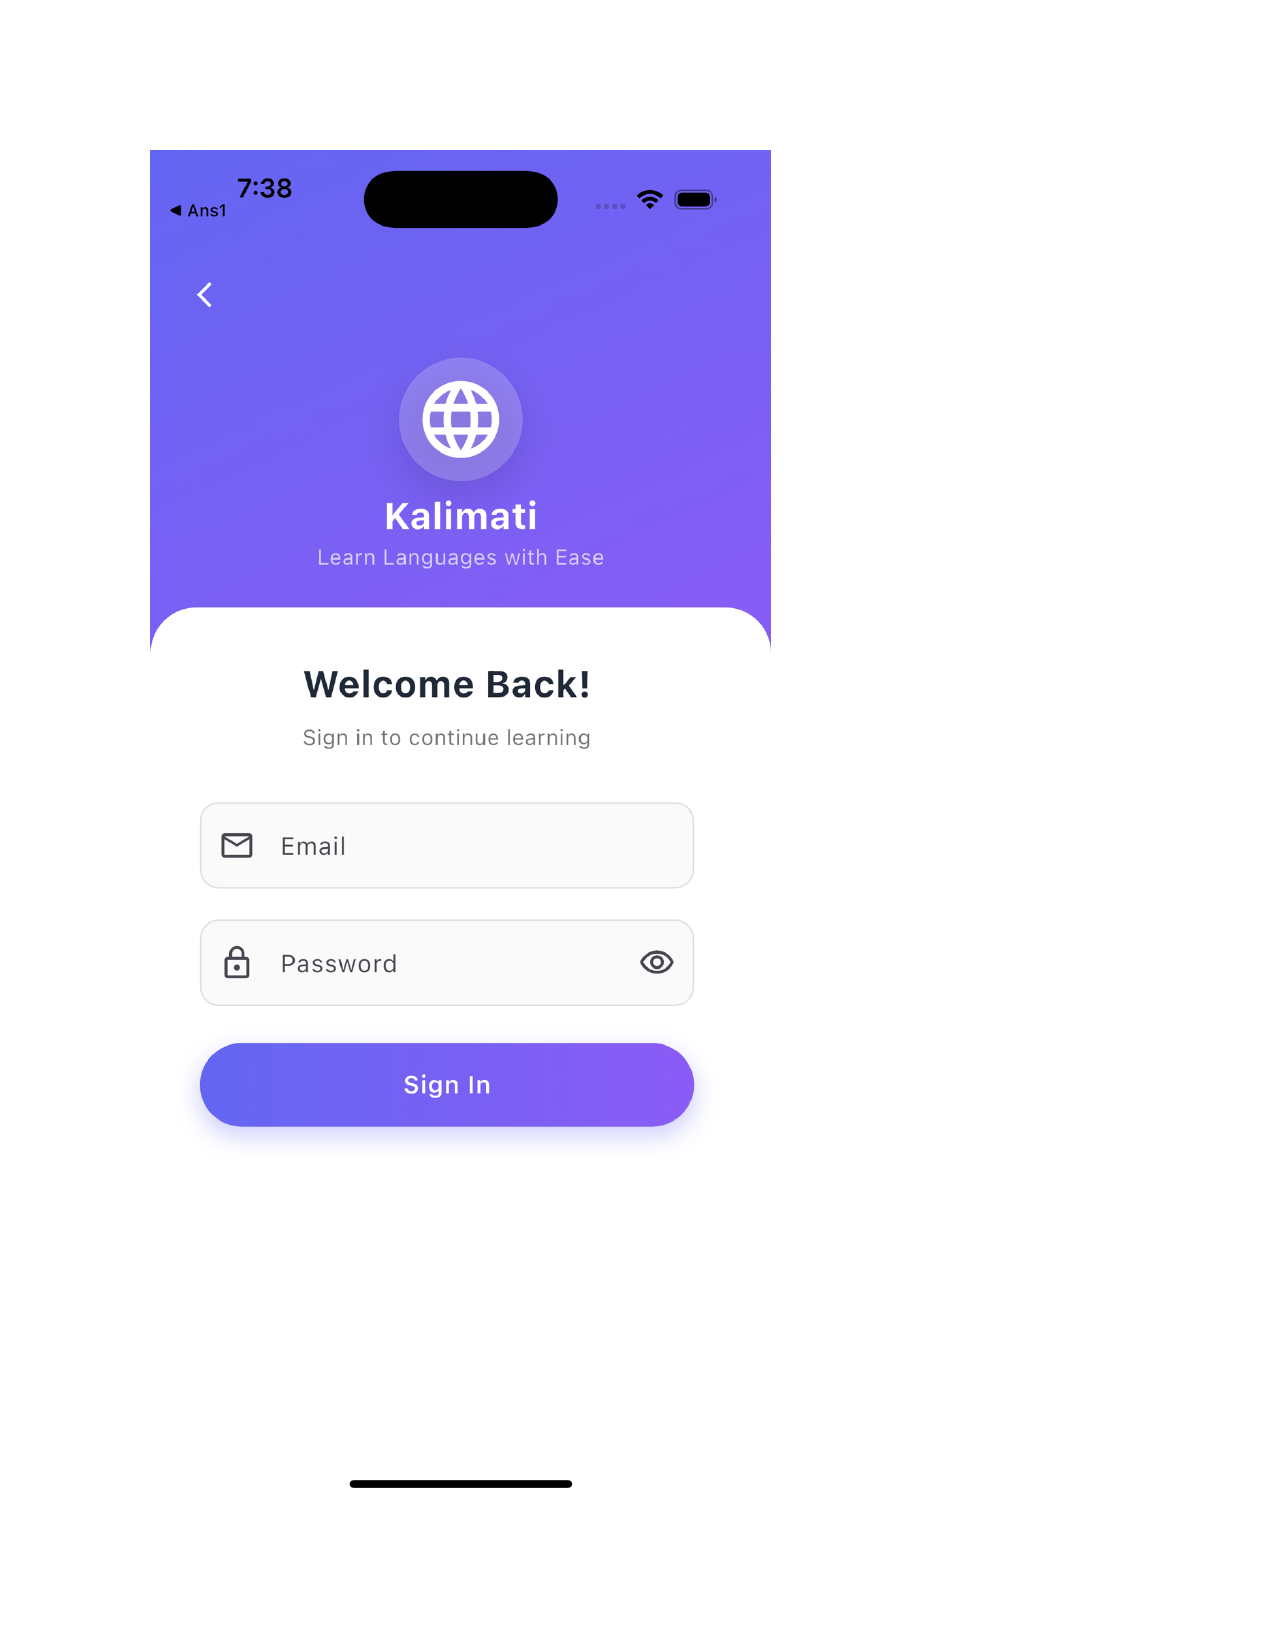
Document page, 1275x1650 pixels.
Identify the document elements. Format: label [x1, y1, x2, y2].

picture [150, 150, 771, 1500]
